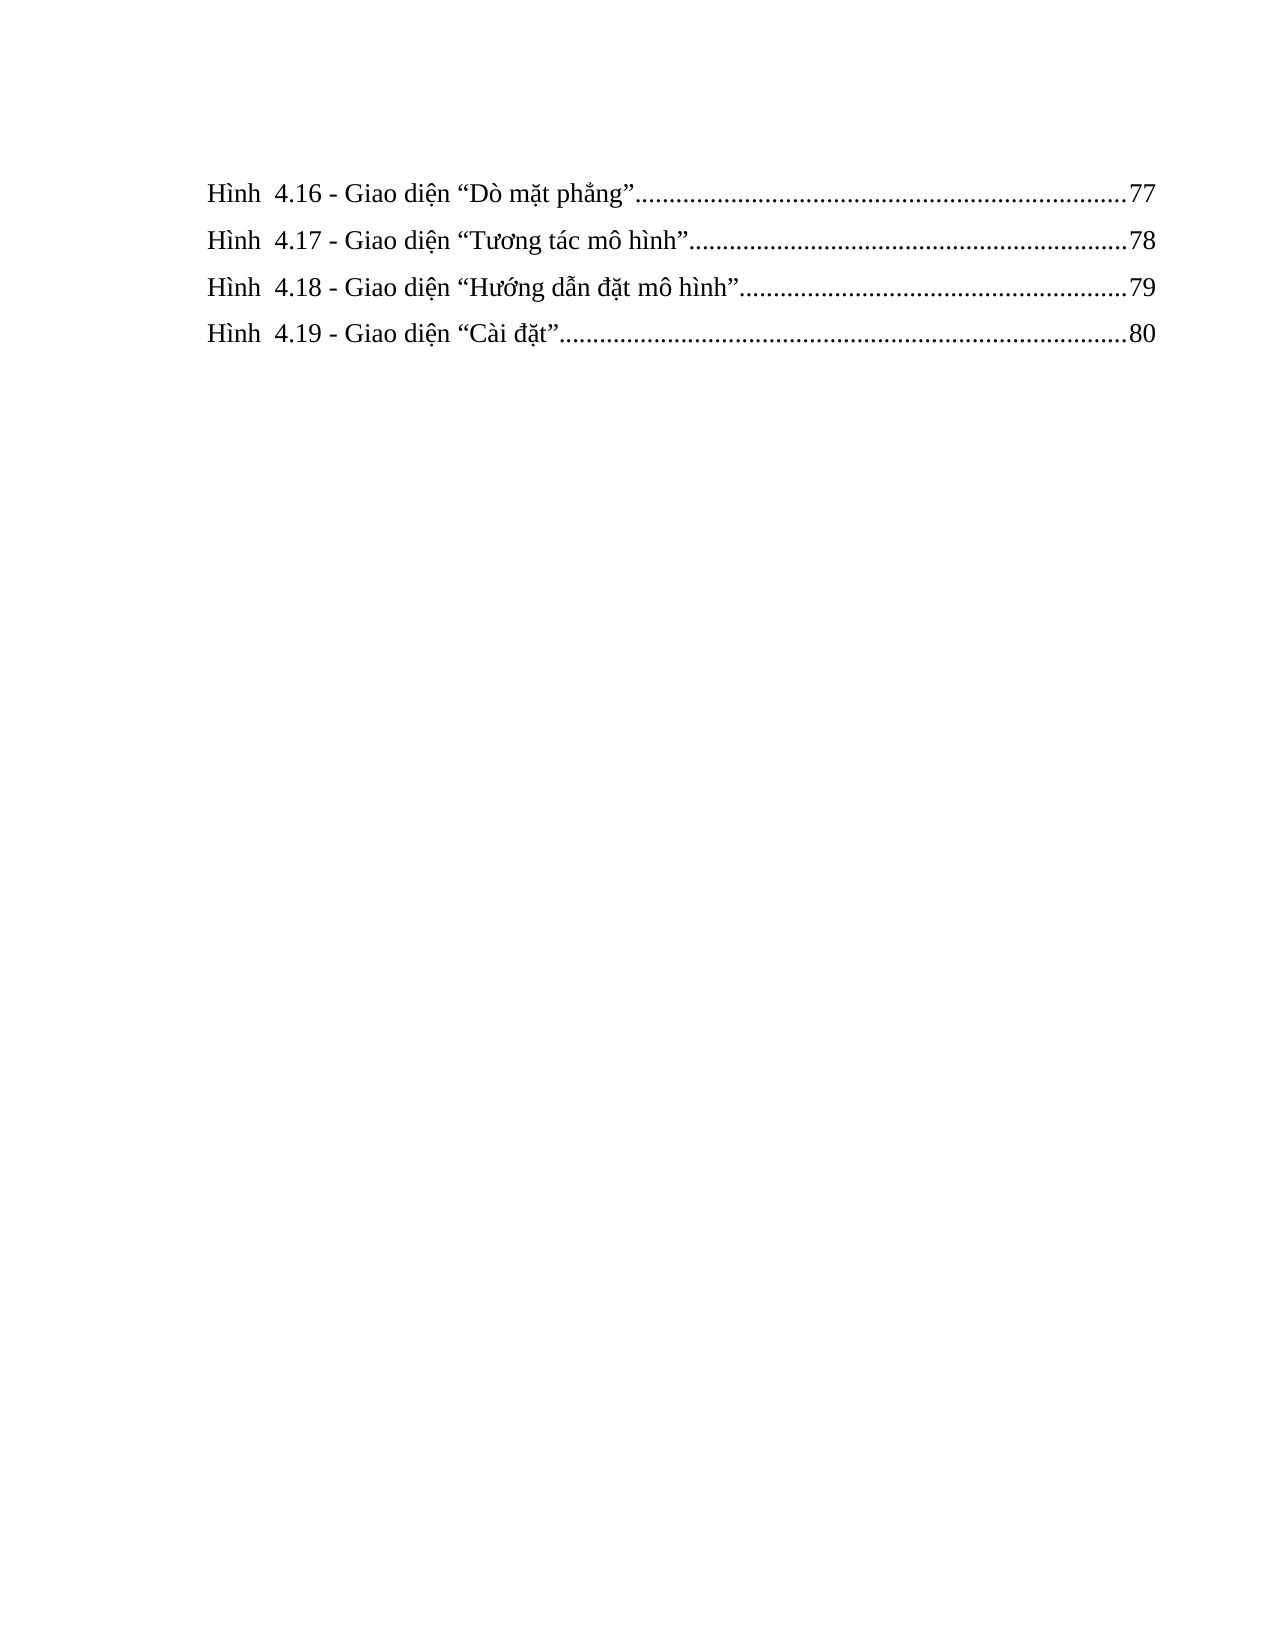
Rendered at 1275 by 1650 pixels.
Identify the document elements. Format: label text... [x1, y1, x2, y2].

text Hình 4.18 - Giao diện “Hướng dẫn đặt mô hình” 79 [207, 271, 1219, 302]
text Hình 4.16 - Giao diện “Dò mặt phẳng” 77 [207, 177, 1219, 209]
text Hình 4.17 - Giao diện “Tương tác mô hình” 78 [207, 224, 1219, 255]
text Hình 4.19 - Giao diện “Cài đặt” 80 [207, 317, 1219, 349]
